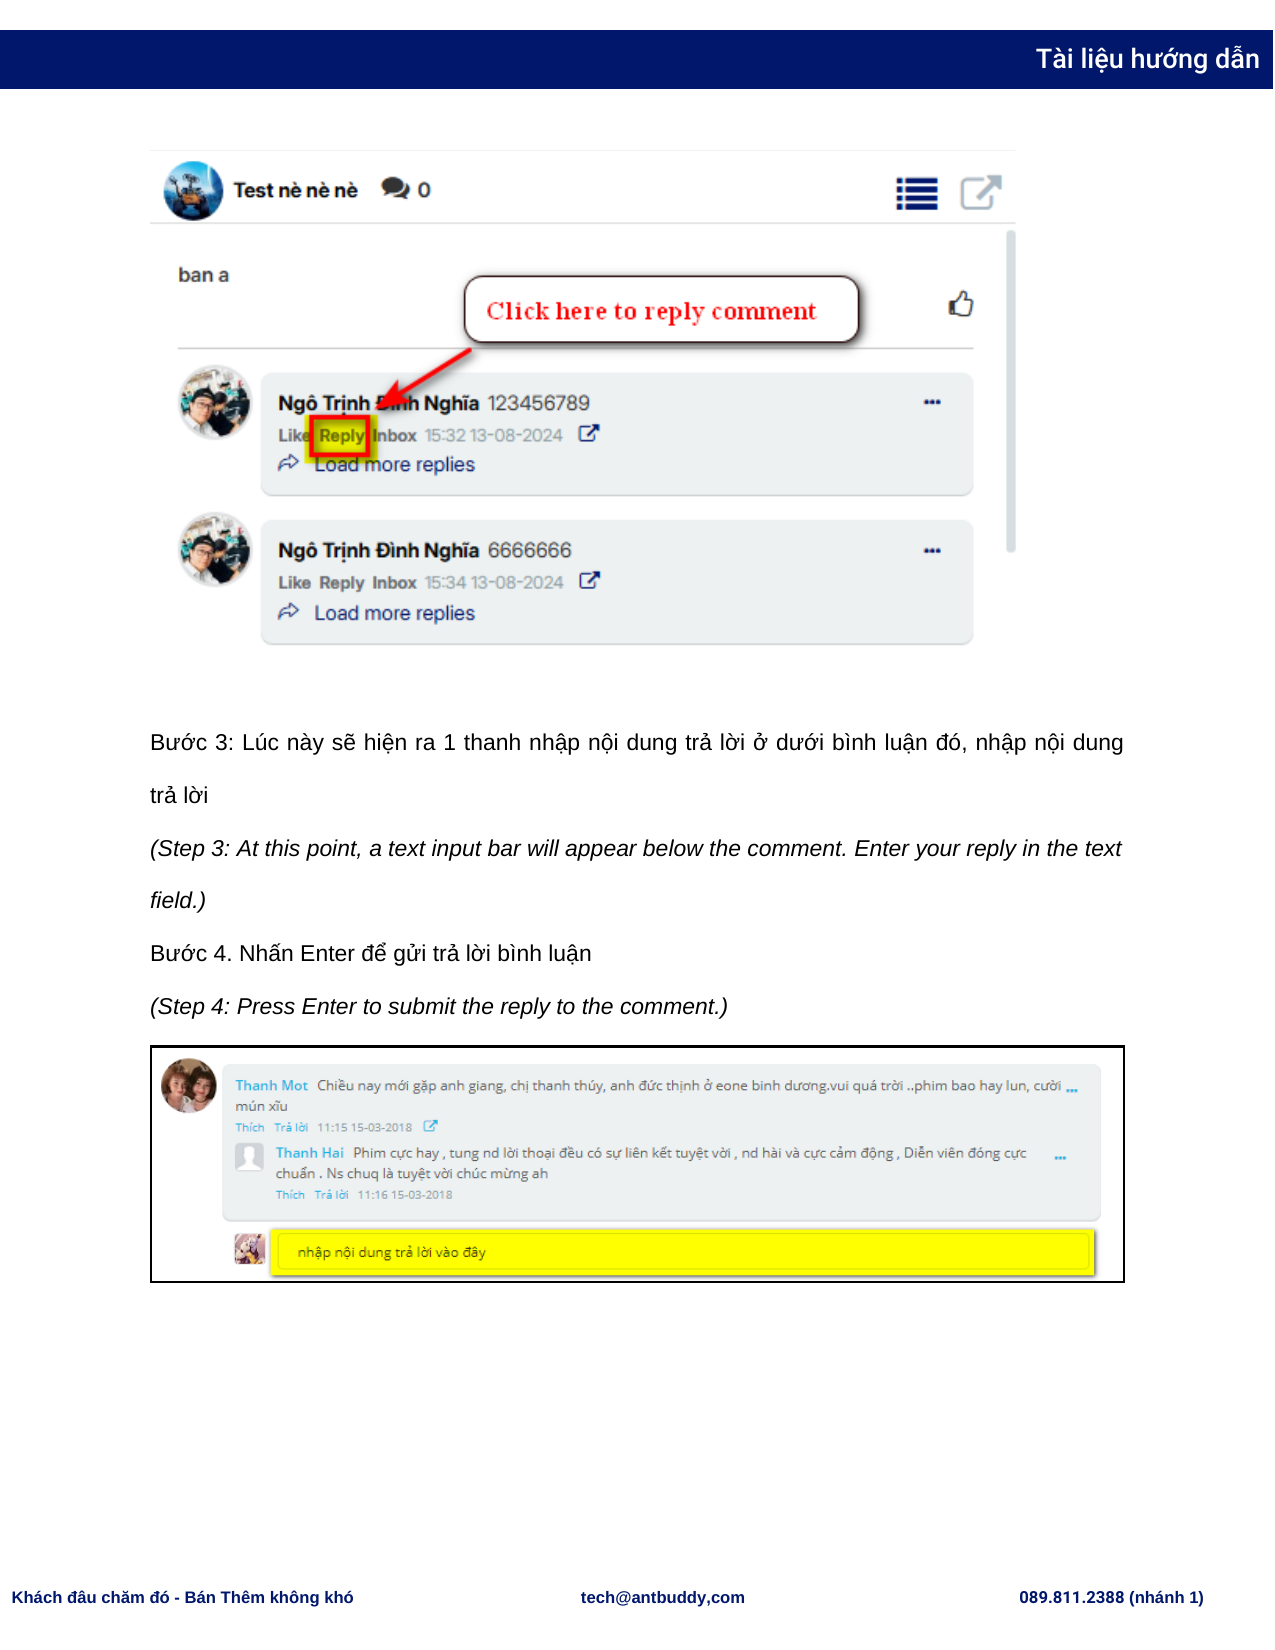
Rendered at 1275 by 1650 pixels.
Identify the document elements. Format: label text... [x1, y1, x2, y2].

picture [150, 150, 1016, 650]
text Bước 3: Lúc này sẽ hiện ra 1 thanh nhập nội dung trả lời ở dưới bình luận đó, nhập nội dung trả lời [150, 729, 1125, 808]
picture [152, 1048, 1123, 1281]
text (Step 3: At this point, a text input bar will appear below the comment. Enter your reply in the text field.) [150, 834, 1125, 913]
text (Step 4: Press Enter to submit the reply to the comment.) [150, 993, 1125, 1019]
text Bước 4. Nhấn Enter để gửi trả lời bình luận [150, 940, 1125, 966]
